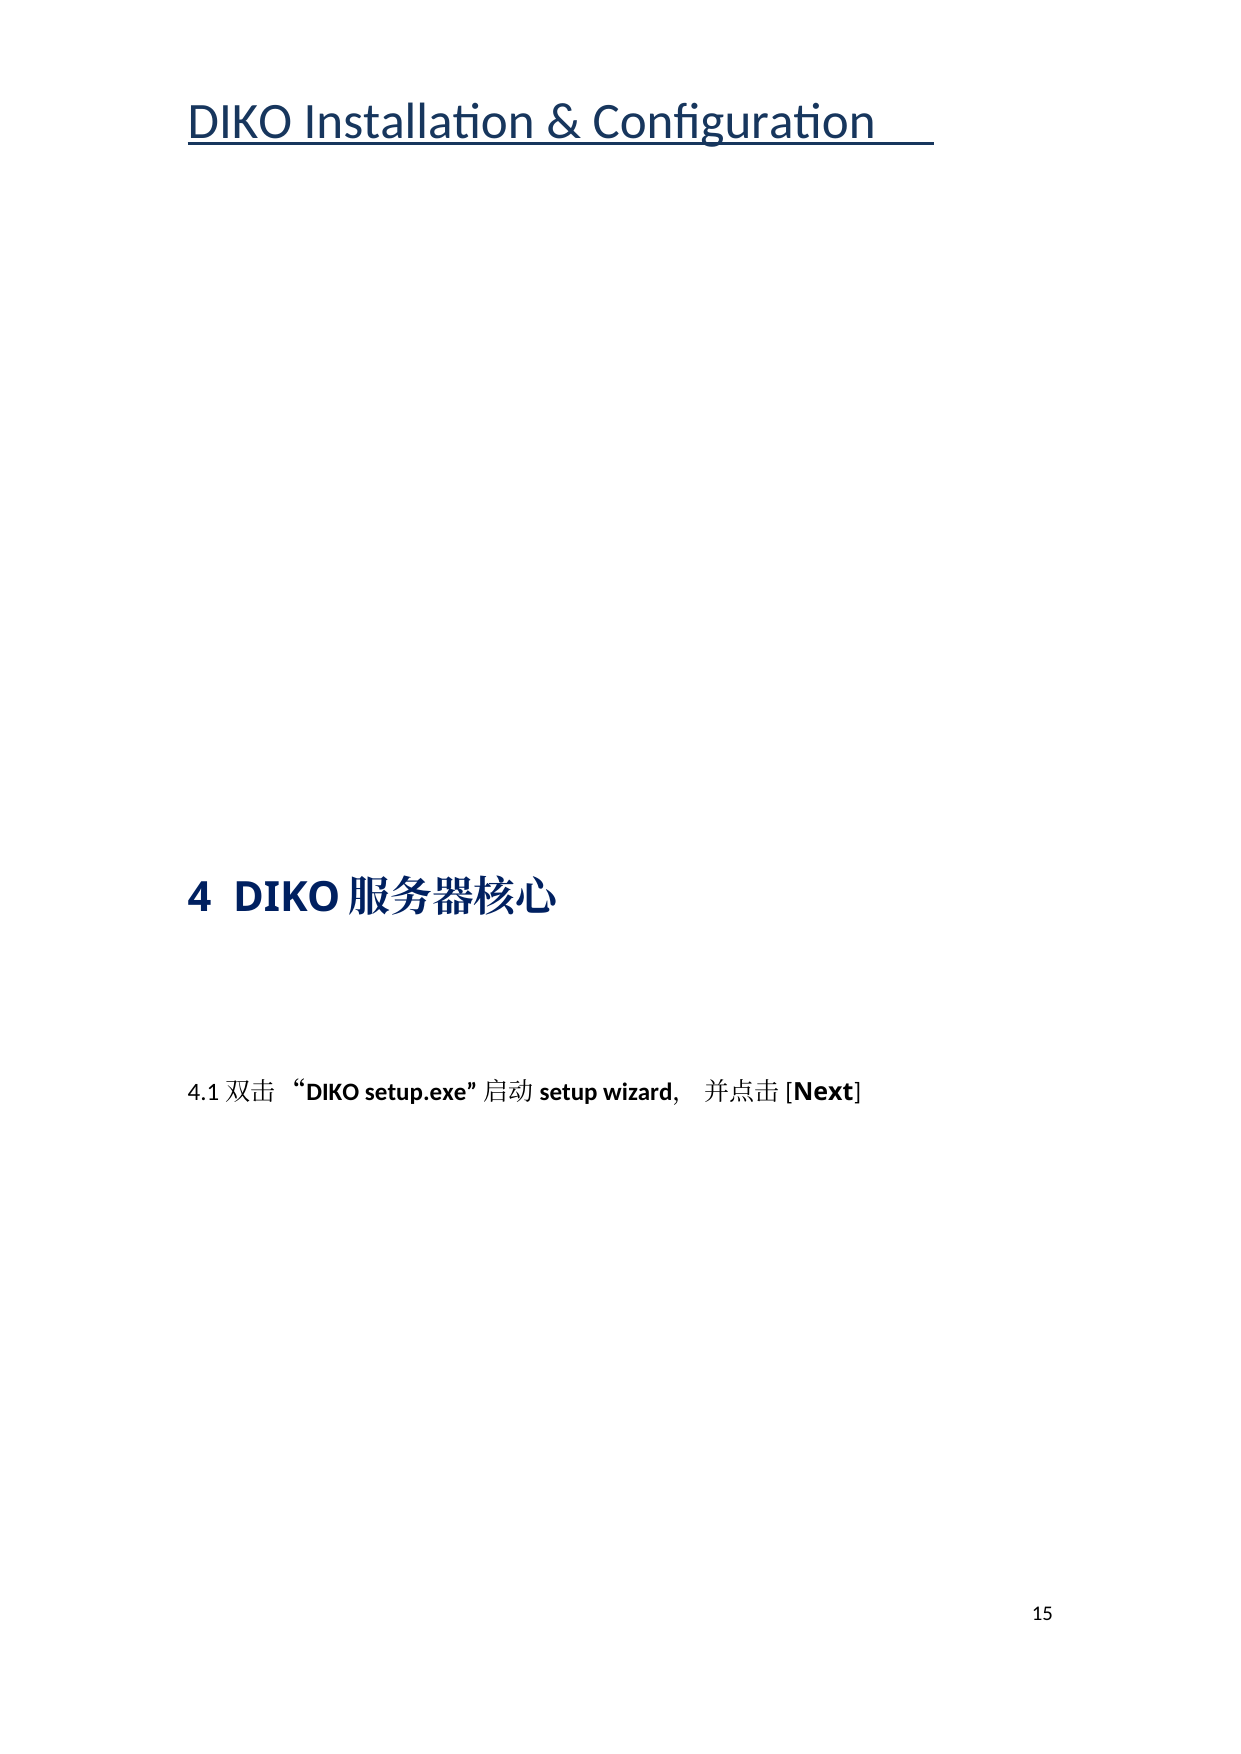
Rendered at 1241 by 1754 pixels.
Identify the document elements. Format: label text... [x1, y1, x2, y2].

text 4.1 双击 “DIKO setup.exe” 启动 setup wizard， 并点击 [Next] [187, 1071, 1053, 1108]
subtitle 4 DIKO服务器核心 [187, 857, 1053, 932]
